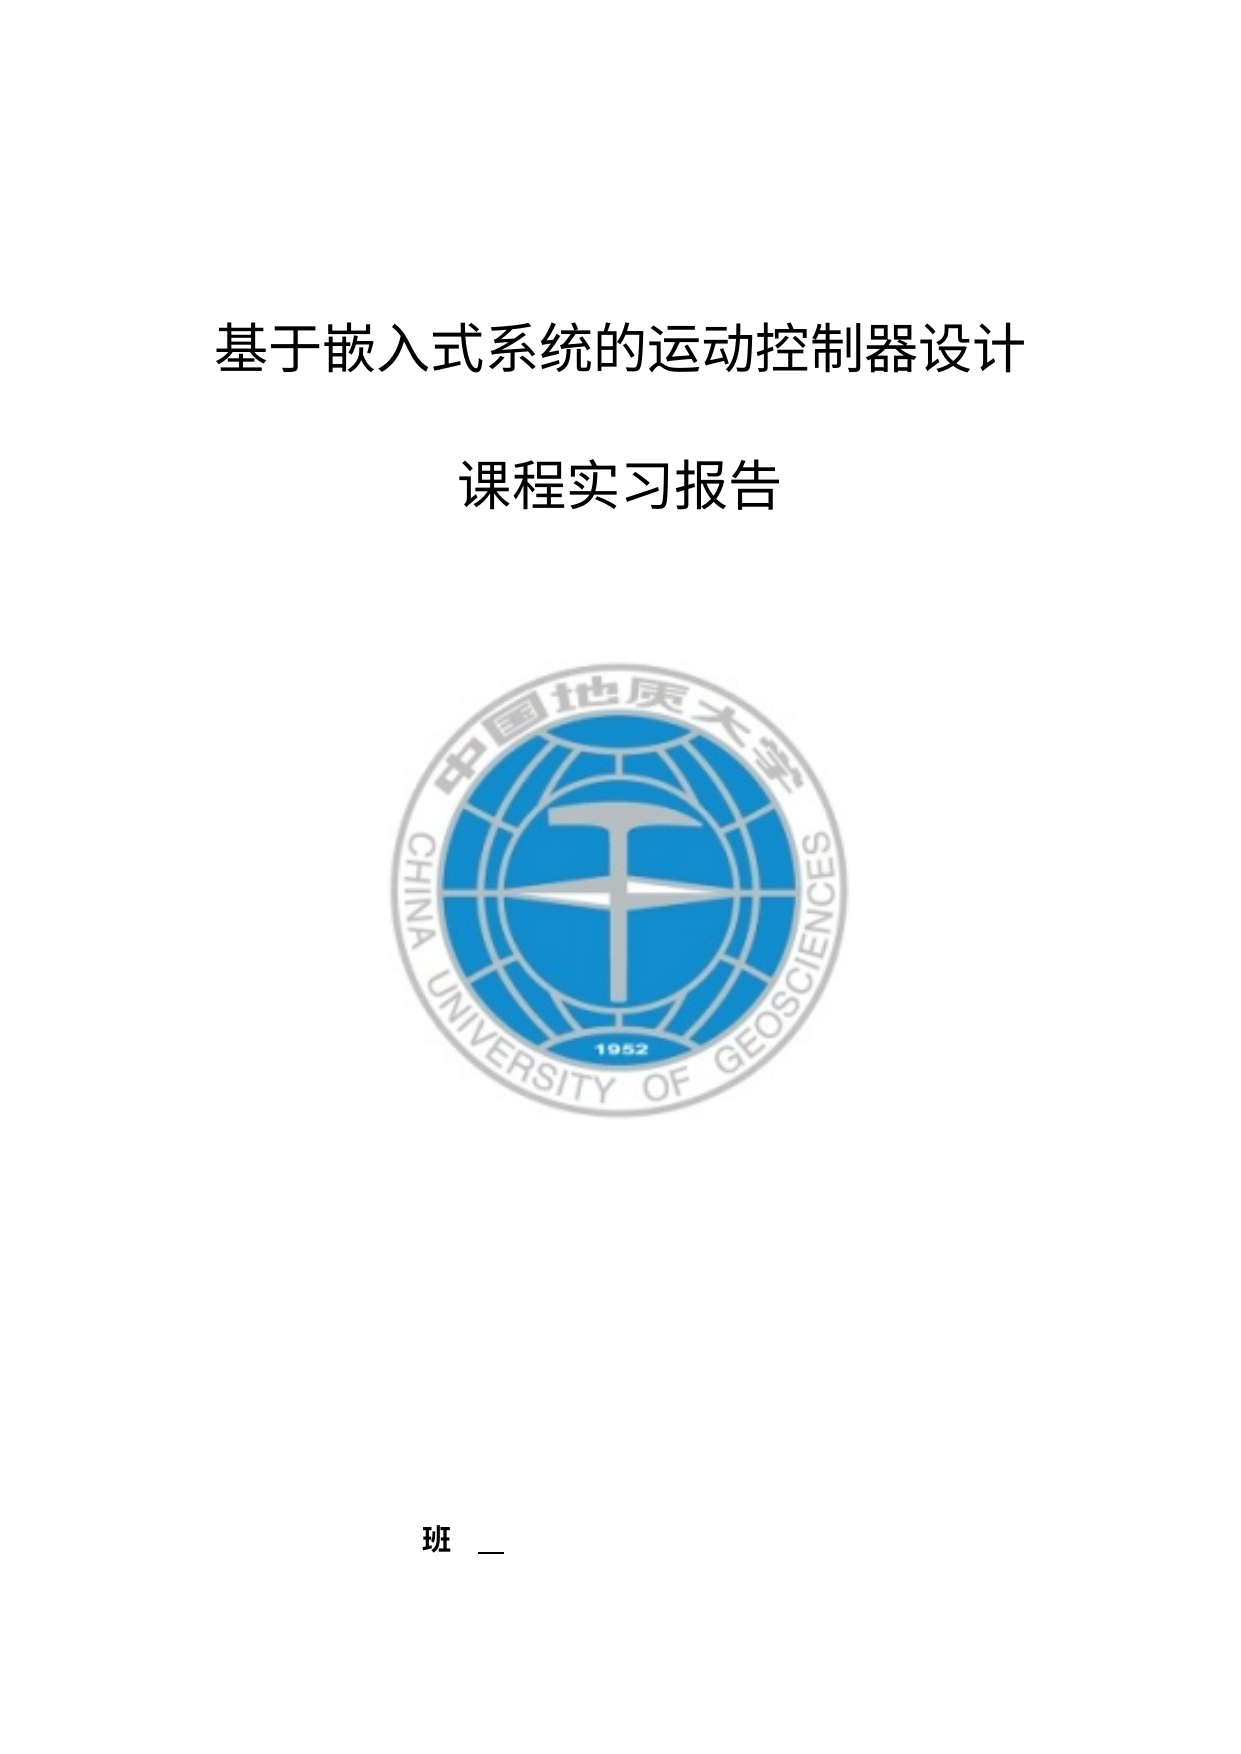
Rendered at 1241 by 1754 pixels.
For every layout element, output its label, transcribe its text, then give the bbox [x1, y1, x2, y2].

text 课程实习报告 [187, 433, 1053, 531]
text 基于嵌入式系统的运动控制器设计 [187, 296, 1053, 394]
picture [387, 658, 853, 1124]
text 班 [187, 1505, 1053, 1570]
